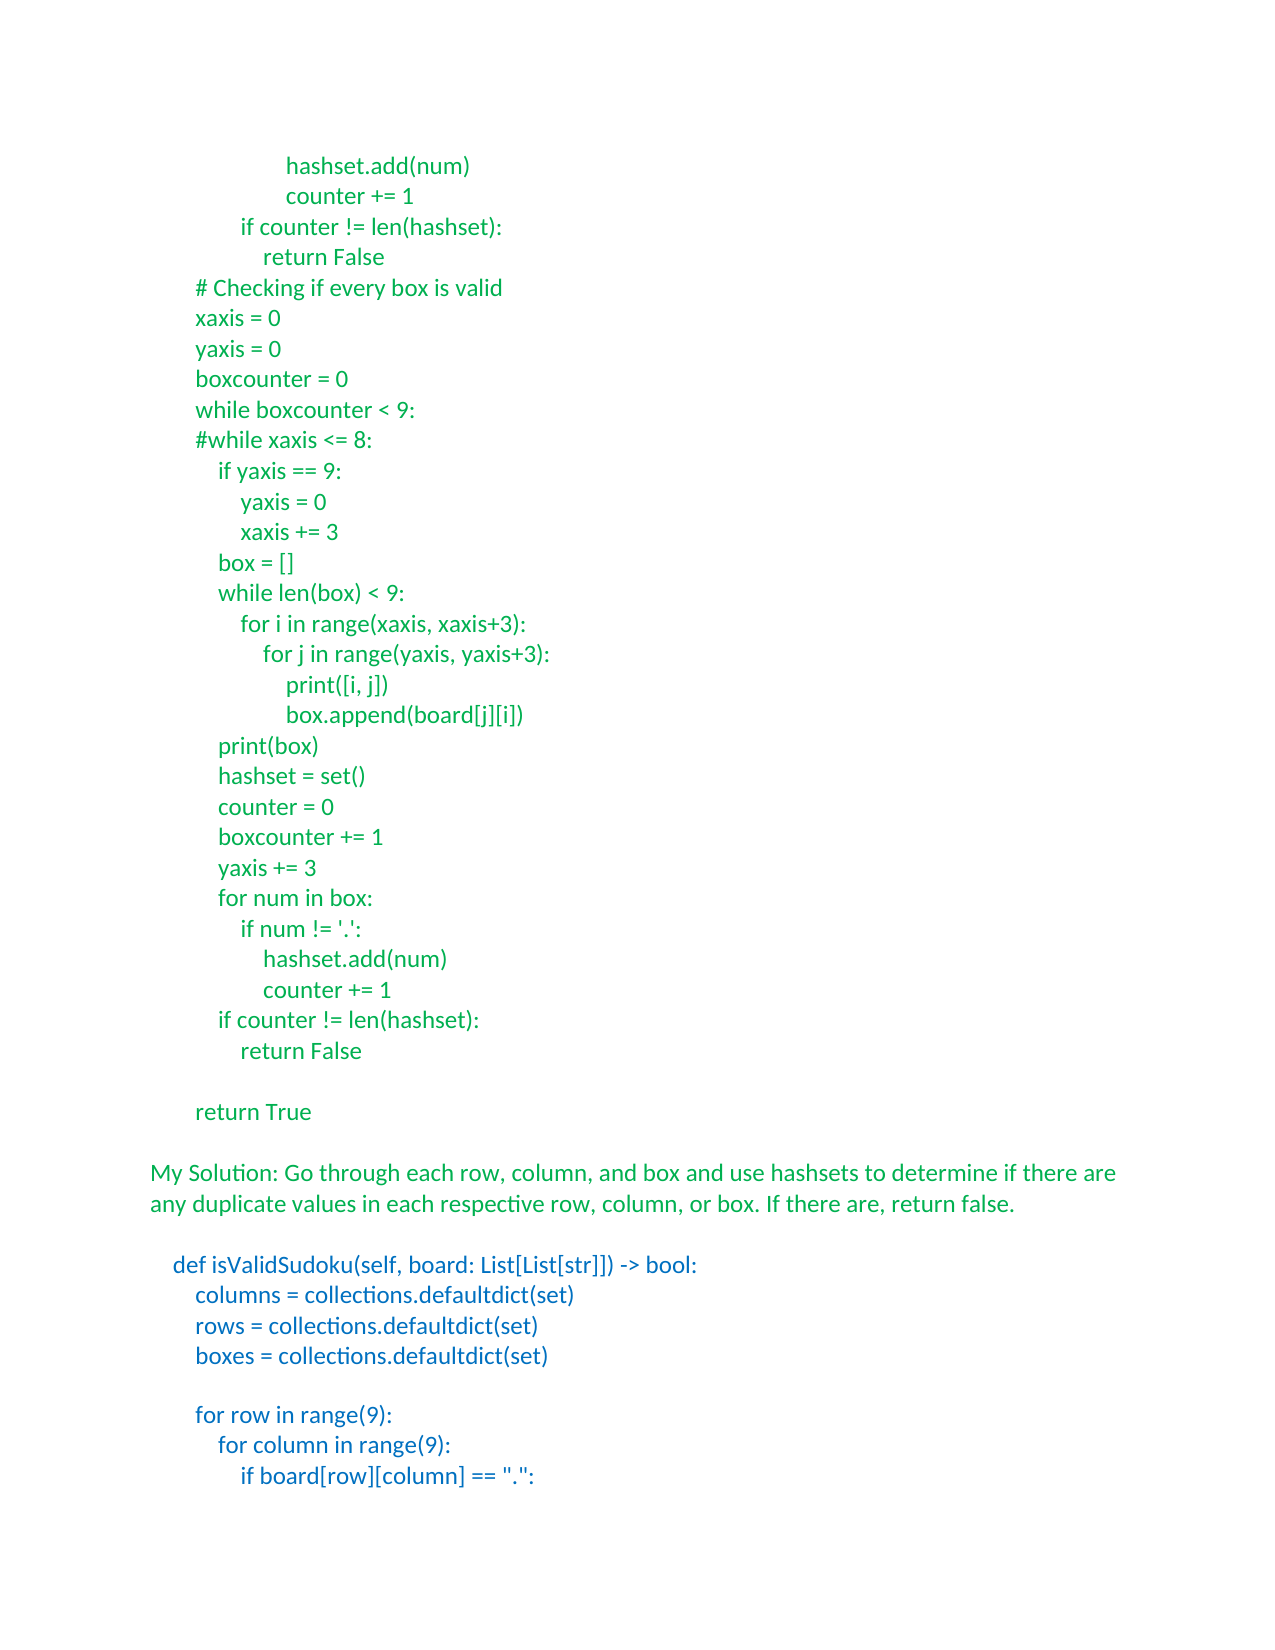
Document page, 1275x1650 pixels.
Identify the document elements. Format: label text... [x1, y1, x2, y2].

text counter += 1 [150, 181, 1125, 211]
text box = [] [150, 547, 1125, 577]
text for i in range(xaxis, xaxis+3): [150, 608, 1125, 638]
text for column in range(9): [150, 1429, 1125, 1460]
text for row in range(9): [150, 1399, 1125, 1429]
text boxcounter += 1 [150, 821, 1125, 852]
text if counter != len(hashset): [150, 1004, 1125, 1035]
text hashset.add(num) [150, 150, 1125, 181]
text hashset.add(num) [150, 943, 1125, 974]
text yaxis = 0 [150, 486, 1125, 516]
text counter = 0 [150, 791, 1125, 821]
text xaxis = 0 [150, 303, 1125, 333]
text # Checking if every box is valid [150, 272, 1125, 303]
text #while xaxis <= 8: [150, 425, 1125, 455]
text return True [150, 1096, 1125, 1127]
text hashset = set() [150, 760, 1125, 791]
text if num != '.': [150, 913, 1125, 943]
text for j in range(yaxis, yaxis+3): [150, 638, 1125, 669]
text columns = collections.defaultdict(set) [150, 1279, 1125, 1310]
text yaxis += 3 [150, 852, 1125, 882]
text boxcounter = 0 [150, 364, 1125, 394]
text if board[row][column] == ".": [150, 1460, 1125, 1490]
text return False [150, 242, 1125, 272]
text rows = collections.defaultdict(set) [150, 1310, 1125, 1340]
text if counter != len(hashset): [150, 211, 1125, 242]
text print(box) [150, 730, 1125, 760]
text boxes = collections.defaultdict(set) [150, 1340, 1125, 1371]
text def isValidSudoku(self, board: List[List[str]]) -> bool: [150, 1249, 1125, 1279]
text return False [150, 1035, 1125, 1066]
text yaxis = 0 [150, 333, 1125, 364]
text print([i, j]) [150, 669, 1125, 699]
text while len(box) < 9: [150, 577, 1125, 608]
text counter += 1 [150, 974, 1125, 1004]
text if yaxis == 9: [150, 455, 1125, 486]
text for num in box: [150, 882, 1125, 913]
text while boxcounter < 9: [150, 394, 1125, 425]
text box.append(board[j][i]) [150, 699, 1125, 730]
text My Solution: Go through each row, column, and box and use hashsets to determine if there are any duplicate values in each respective row, column, or box. If there are, return false. [150, 1157, 1125, 1218]
text xaxis += 3 [150, 516, 1125, 547]
